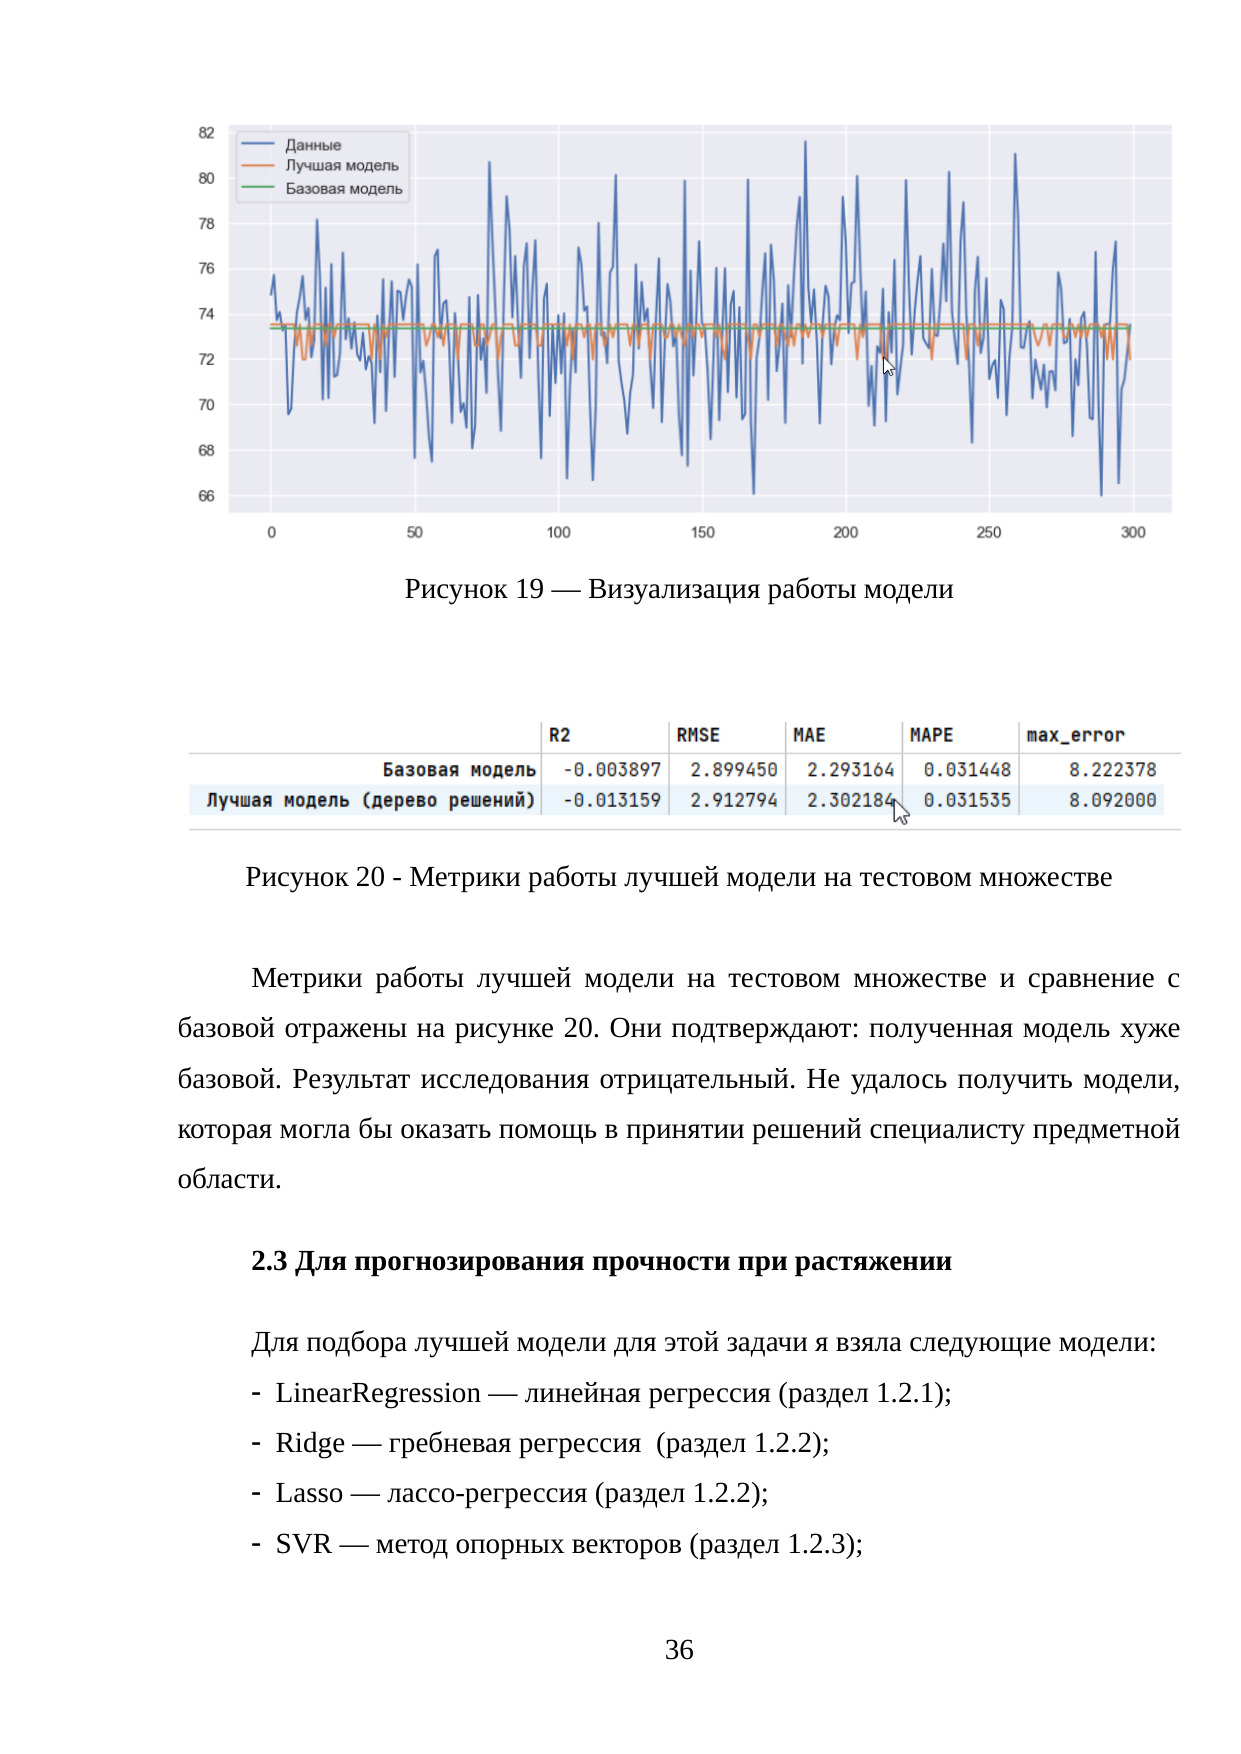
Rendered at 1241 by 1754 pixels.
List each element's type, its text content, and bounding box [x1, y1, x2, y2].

list SVR — метод опорных векторов (раздел 1.2.3); [195, 1526, 1181, 1560]
text Рисунок 20 - Метрики работы лучшей модели на тестовом множестве [177, 843, 1181, 893]
text Для подбора лучшей модели для этой задачи я взяла следующие модели: [177, 1324, 1181, 1358]
picture [177, 118, 1182, 555]
text Метрики работы лучшей модели на тестовом множестве и сравнение с базовой отражены на рисунке 20. Они подтверждают: полученная модель хуже базовой. Результат исследования отрицательный. Не удалось получить модели, которая могла бы оказать помощь в принятии решений специалисту предметной области. [177, 960, 1181, 1195]
text Рисунок 19 — Визуализация работы модели [177, 555, 1181, 605]
subtitle 2.3 Для прогнозирования прочности при растяжении [177, 1243, 1181, 1276]
list Lasso — лассо-регрессия (раздел 1.2.2); [195, 1476, 1181, 1509]
list Ridge — гребневая регрессия (раздел 1.2.2); [195, 1425, 1181, 1459]
picture [177, 722, 1182, 843]
list LinearRegression — линейная регрессия (раздел 1.2.1); [195, 1375, 1181, 1408]
